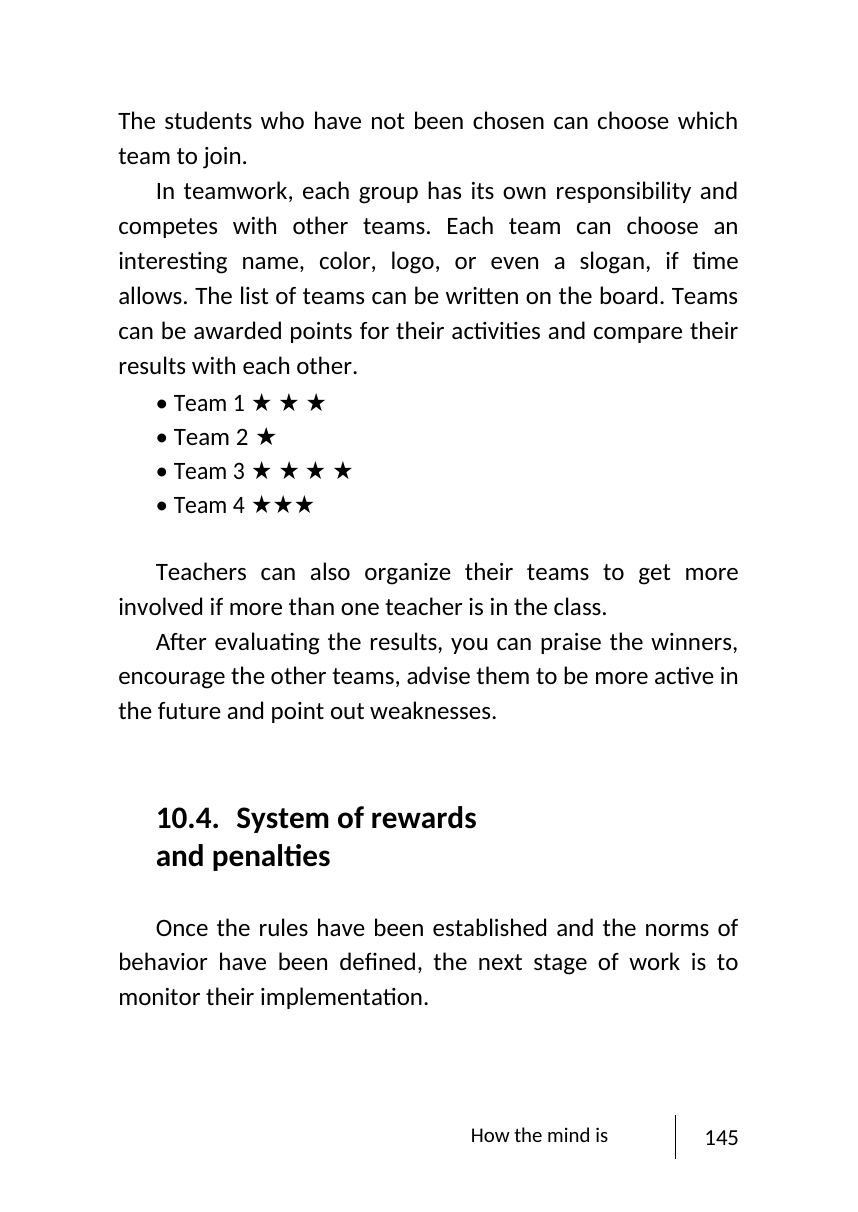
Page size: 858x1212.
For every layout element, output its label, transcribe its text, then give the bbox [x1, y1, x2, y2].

text Once the rules have been established and the norms of behavior have been defined, the next stage of work is to monitor their implementation. [118, 912, 739, 1011]
list Team 2 ★ [155, 418, 751, 452]
subtitle System of rewards and penalties [156, 798, 520, 874]
text The students who have not been chosen can choose which team to join. [118, 105, 739, 171]
list Team 3 ★ ★ ★ ★ [155, 452, 751, 486]
list Team 4 ★★★ [155, 486, 751, 521]
text In teamwork, each group has its own responsibility and competes with other teams. Each team can choose an interesting name, color, logo, or even a slogan, if time allows. The list of teams can be written on the board. Teams can be awarded points for their activities and compare their results with each other. [118, 175, 739, 381]
text After evaluating the results, you can praise the winners, encourage the other teams, advise them to be more active in the future and point out weaknesses. [118, 626, 739, 725]
text Teachers can also organize their teams to get more involved if more than one teacher is in the class. [118, 556, 739, 621]
list Team 1 ★ ★ ★ [155, 385, 751, 418]
